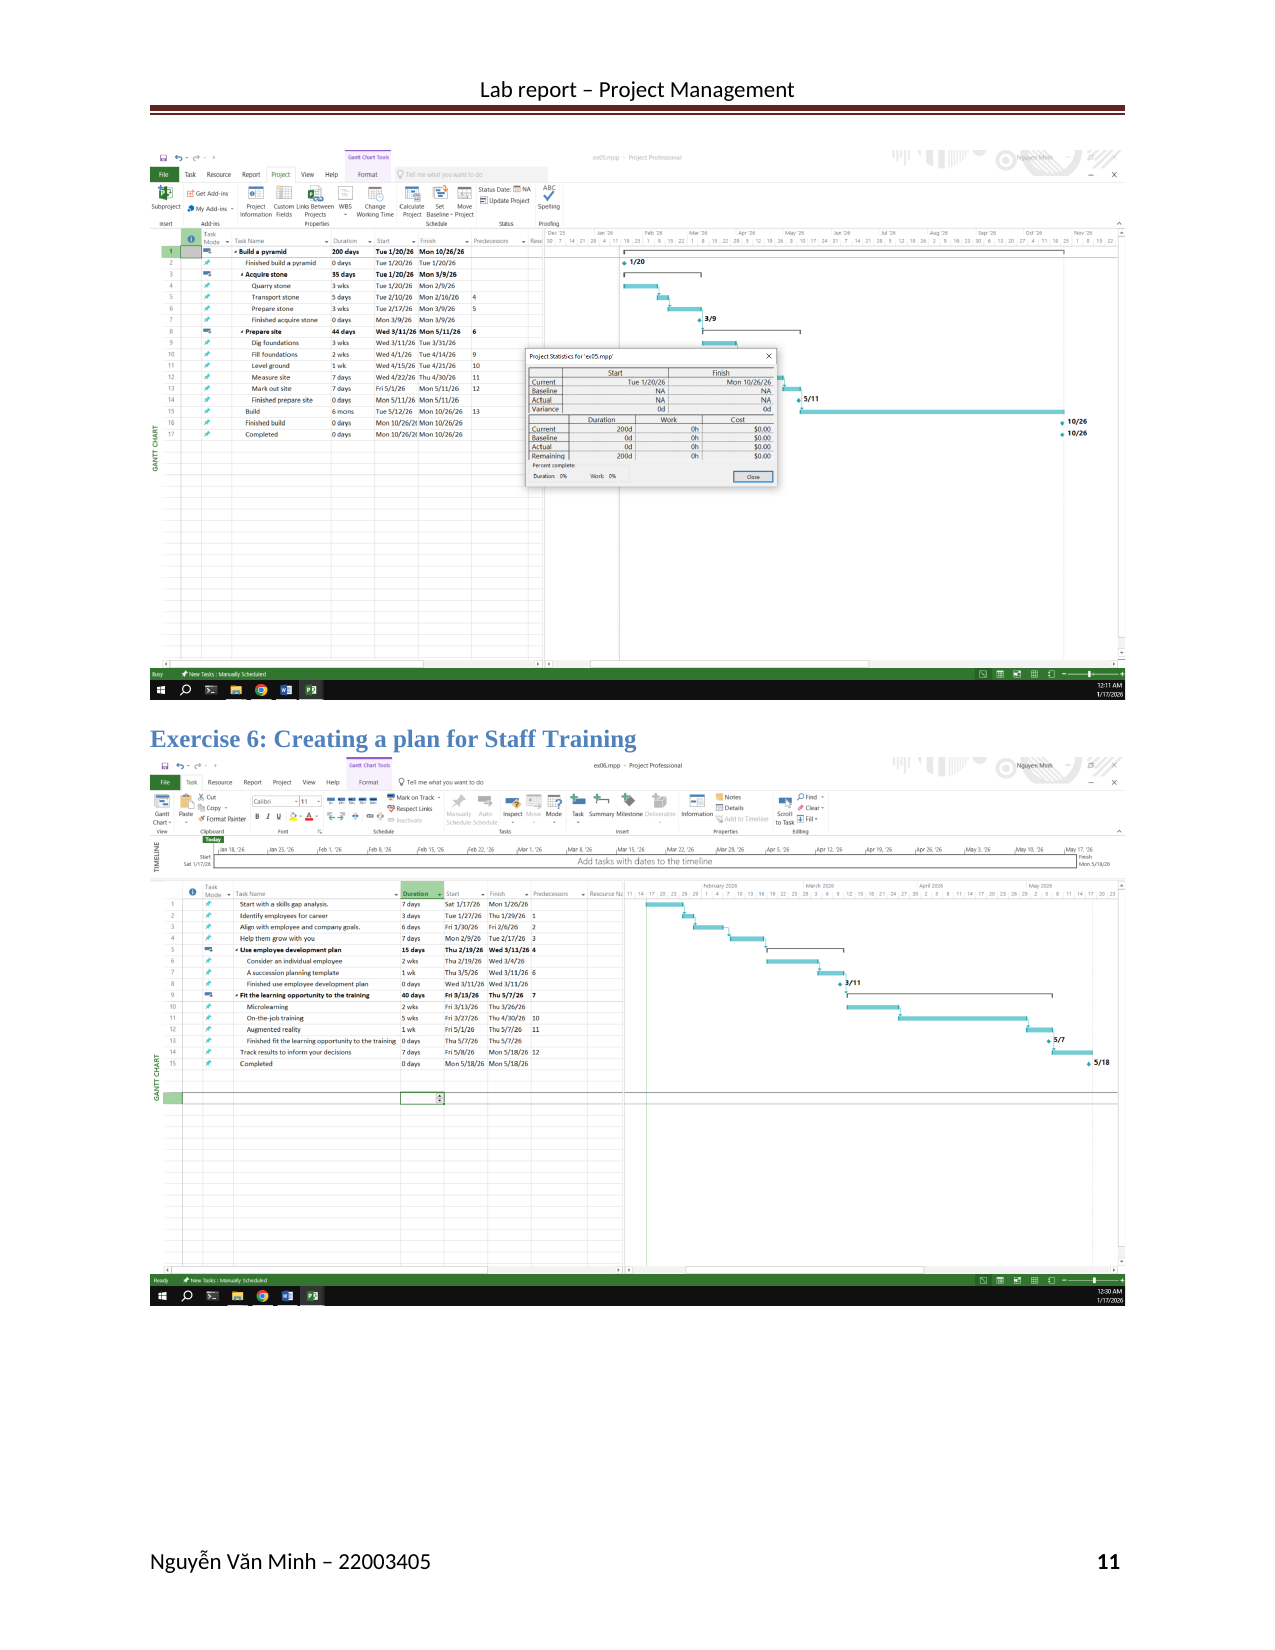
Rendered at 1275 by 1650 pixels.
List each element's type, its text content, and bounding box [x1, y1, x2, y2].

subtitle Exercise 6: Creating a plan for Staff Training [150, 724, 1125, 753]
picture [150, 150, 1125, 700]
picture [150, 757, 1125, 1306]
